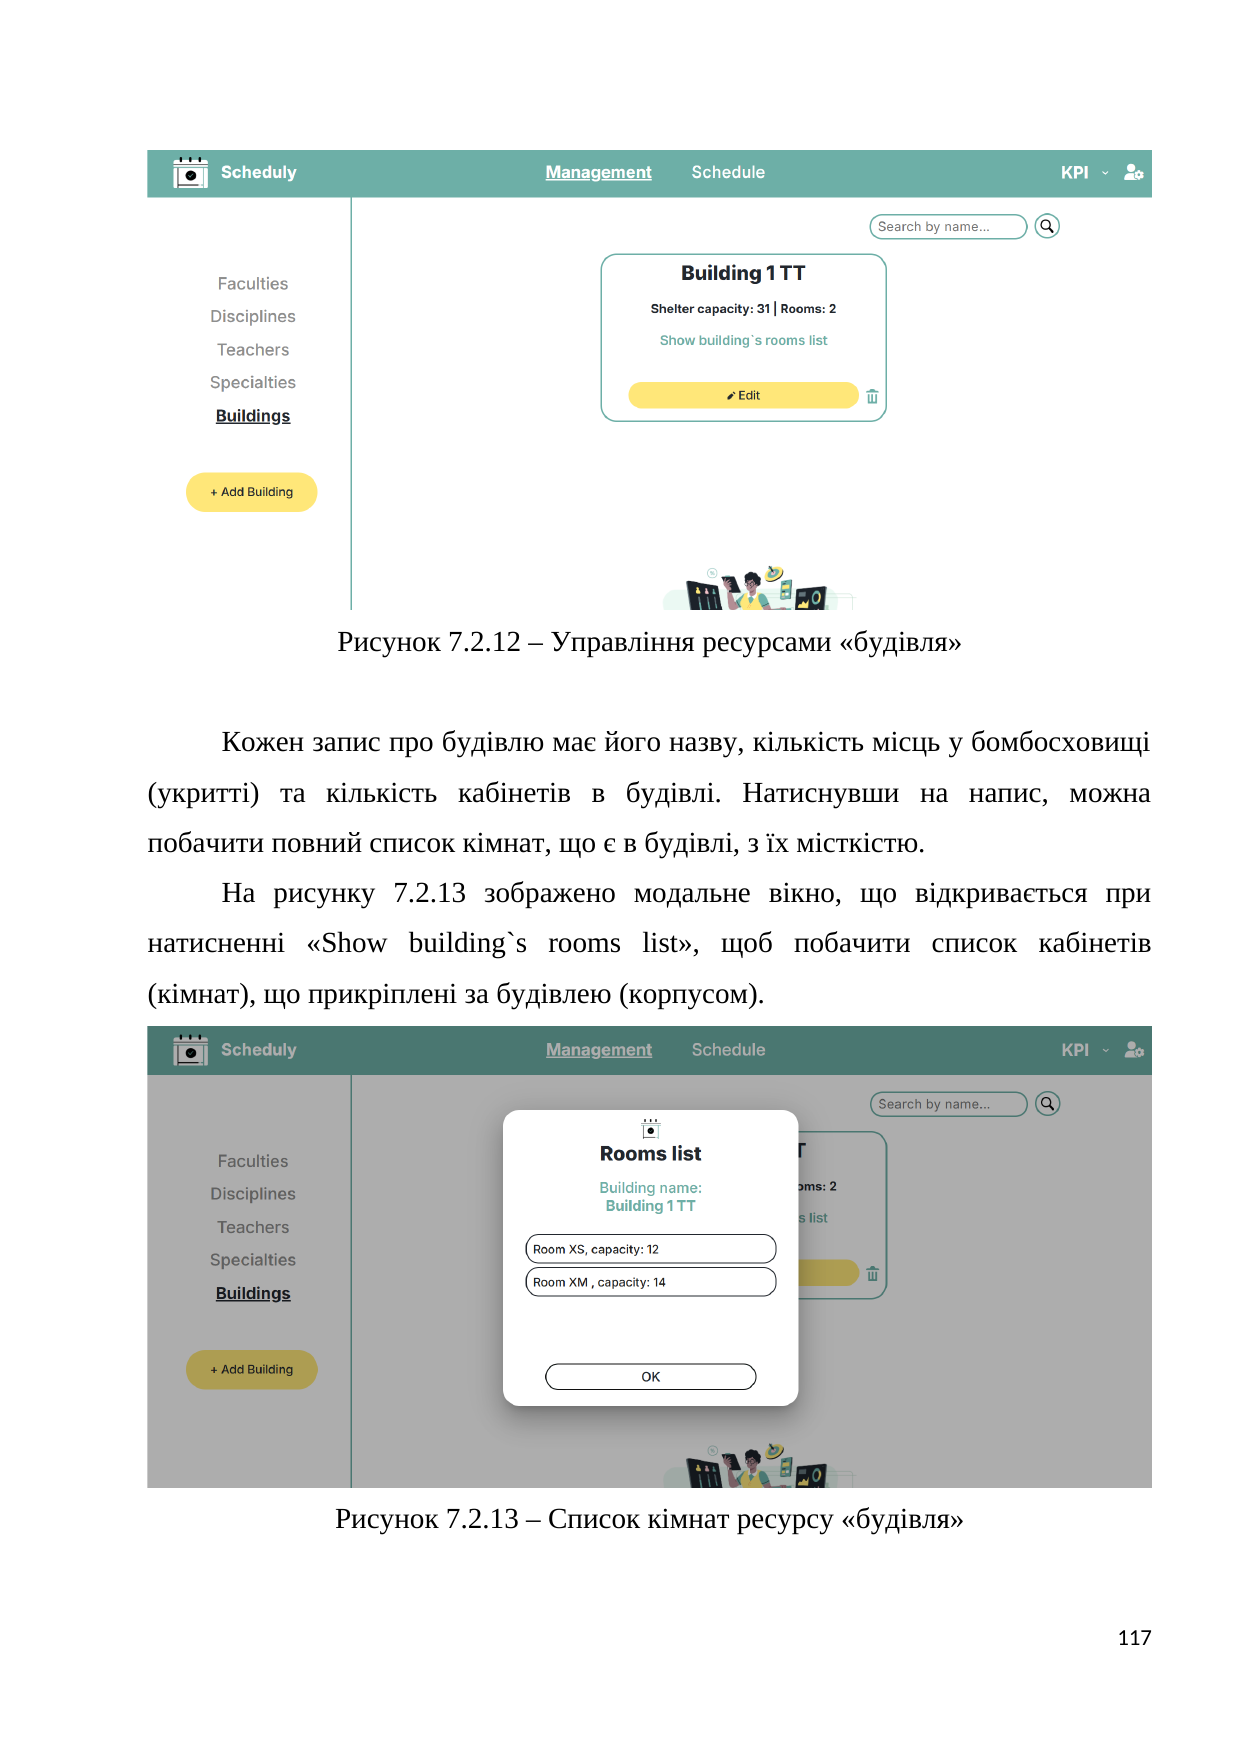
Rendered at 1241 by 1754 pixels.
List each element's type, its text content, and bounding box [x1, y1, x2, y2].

picture [147, 1026, 1152, 1488]
text На рисунку 7.2.13 зображено модальне вікно, що відкривається при натисненні «Show building`s rooms list», щоб побачити список кабінетів (кімнат), що прикріплені за будівлею (корпусом). [147, 875, 1152, 1009]
text Кожен запис про будівлю має його назву, кількість місць у бомбосховищі (укритті) та кількість кабінетів в будівлі. Натиснувши на напис, можна побачити повний список кімнат, що є в будівлі, з їх місткістю. [147, 724, 1152, 858]
picture [147, 150, 1152, 610]
text Рисунок 7.2.12 – Управління ресурсами «будівля» [147, 624, 1152, 657]
text Рисунок 7.2.13 – Список кімнат ресурсу «будівля» [147, 1501, 1152, 1535]
